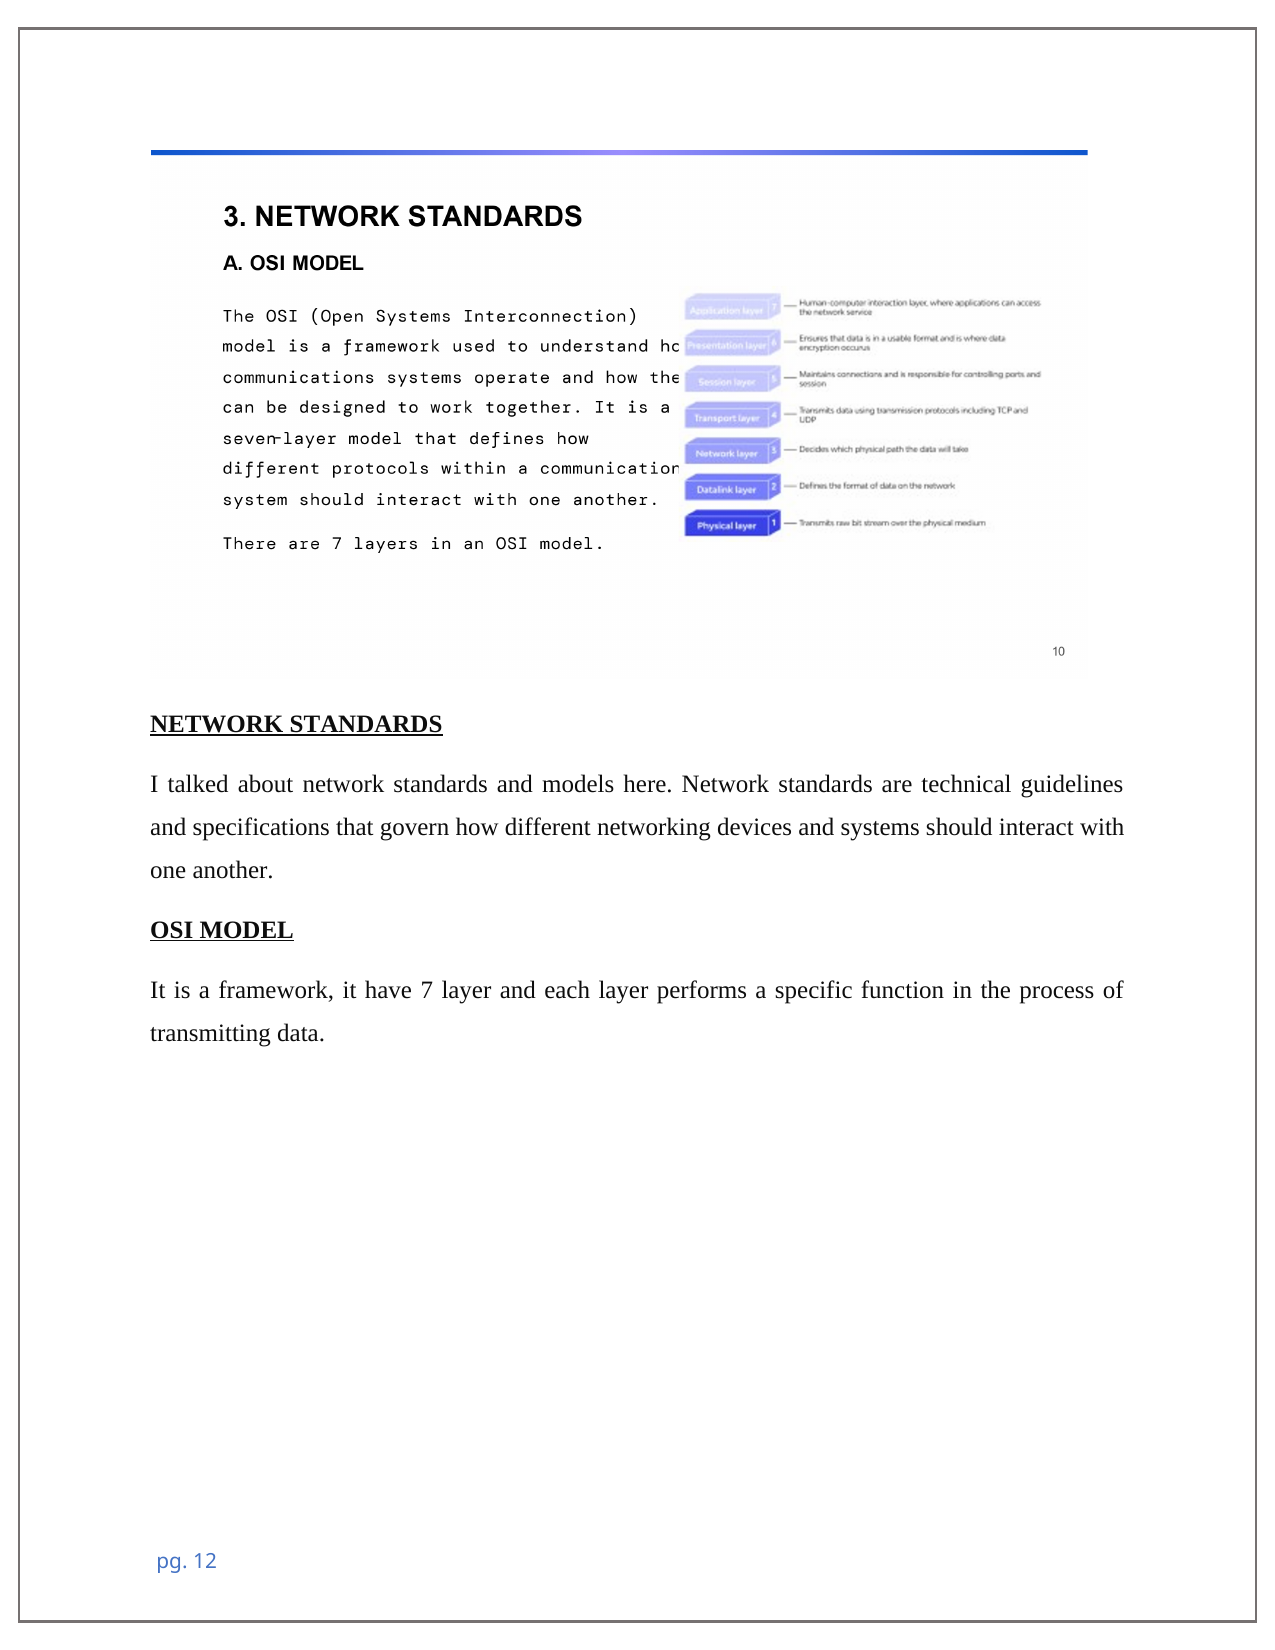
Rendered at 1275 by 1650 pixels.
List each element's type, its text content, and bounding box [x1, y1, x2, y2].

text OSI MODEL [150, 915, 1125, 944]
picture [150, 150, 1088, 679]
text NETWORK STANDARDS [150, 709, 1125, 738]
text It is a framework, it have 7 layer and each layer performs a specific function in the process of transmitting data. [150, 975, 1125, 1047]
text I talked about network standards and models here. Network standards are technical guidelines and specifications that govern how different networking devices and systems should interact with one another. [150, 769, 1125, 884]
